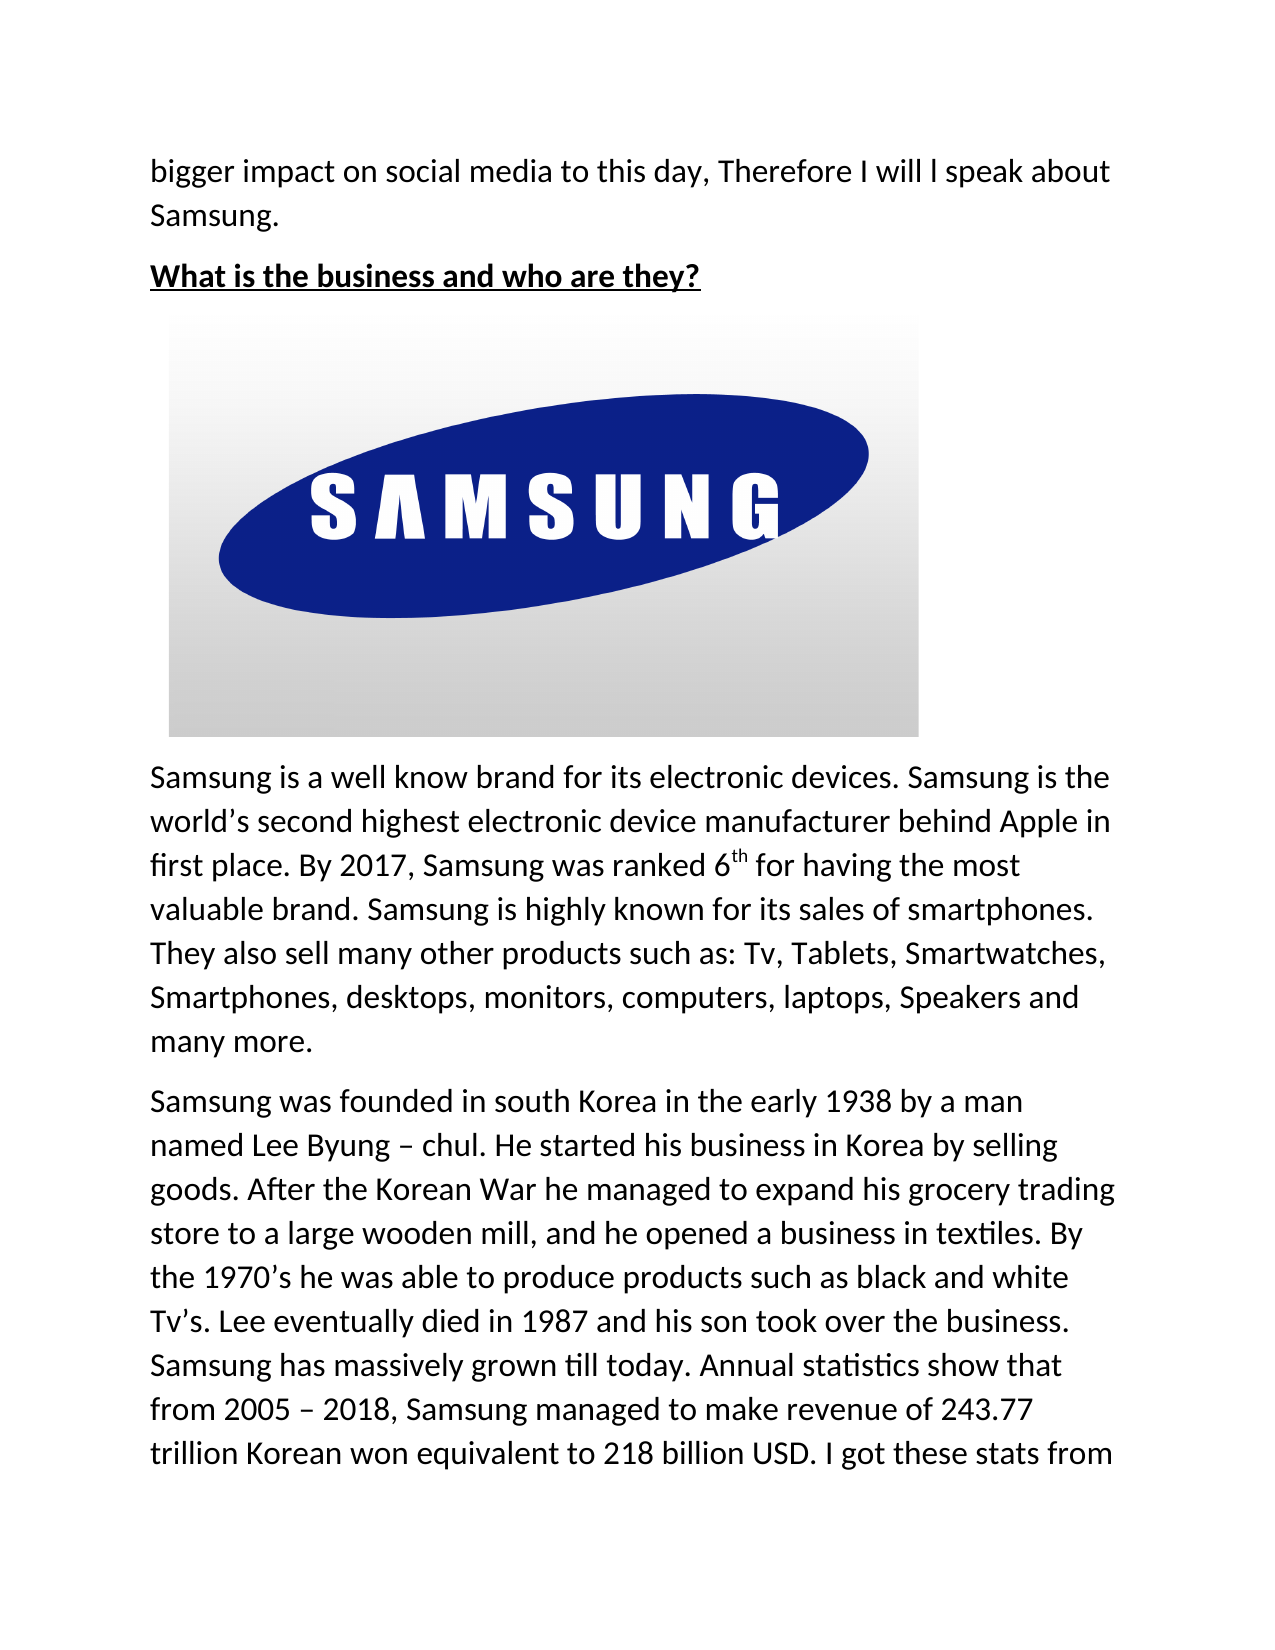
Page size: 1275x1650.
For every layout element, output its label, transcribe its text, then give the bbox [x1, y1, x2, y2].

text What is the business and who are they? [150, 254, 1125, 295]
text Samsung is a well know brand for its electronic devices. Samsung is the world’s second highest electronic device manufacturer behind Apple in first place. By 2017, Samsung was ranked 6th for having the most valuable brand. Samsung is highly known for its sales of smartphones. They also sell many other products such as: Tv, Tablets, Smartwatches, Smartphones, desktops, monitors, computers, laptops, Speakers and many more. [150, 756, 1125, 1060]
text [150, 1080, 1125, 1473]
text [150, 150, 1125, 235]
